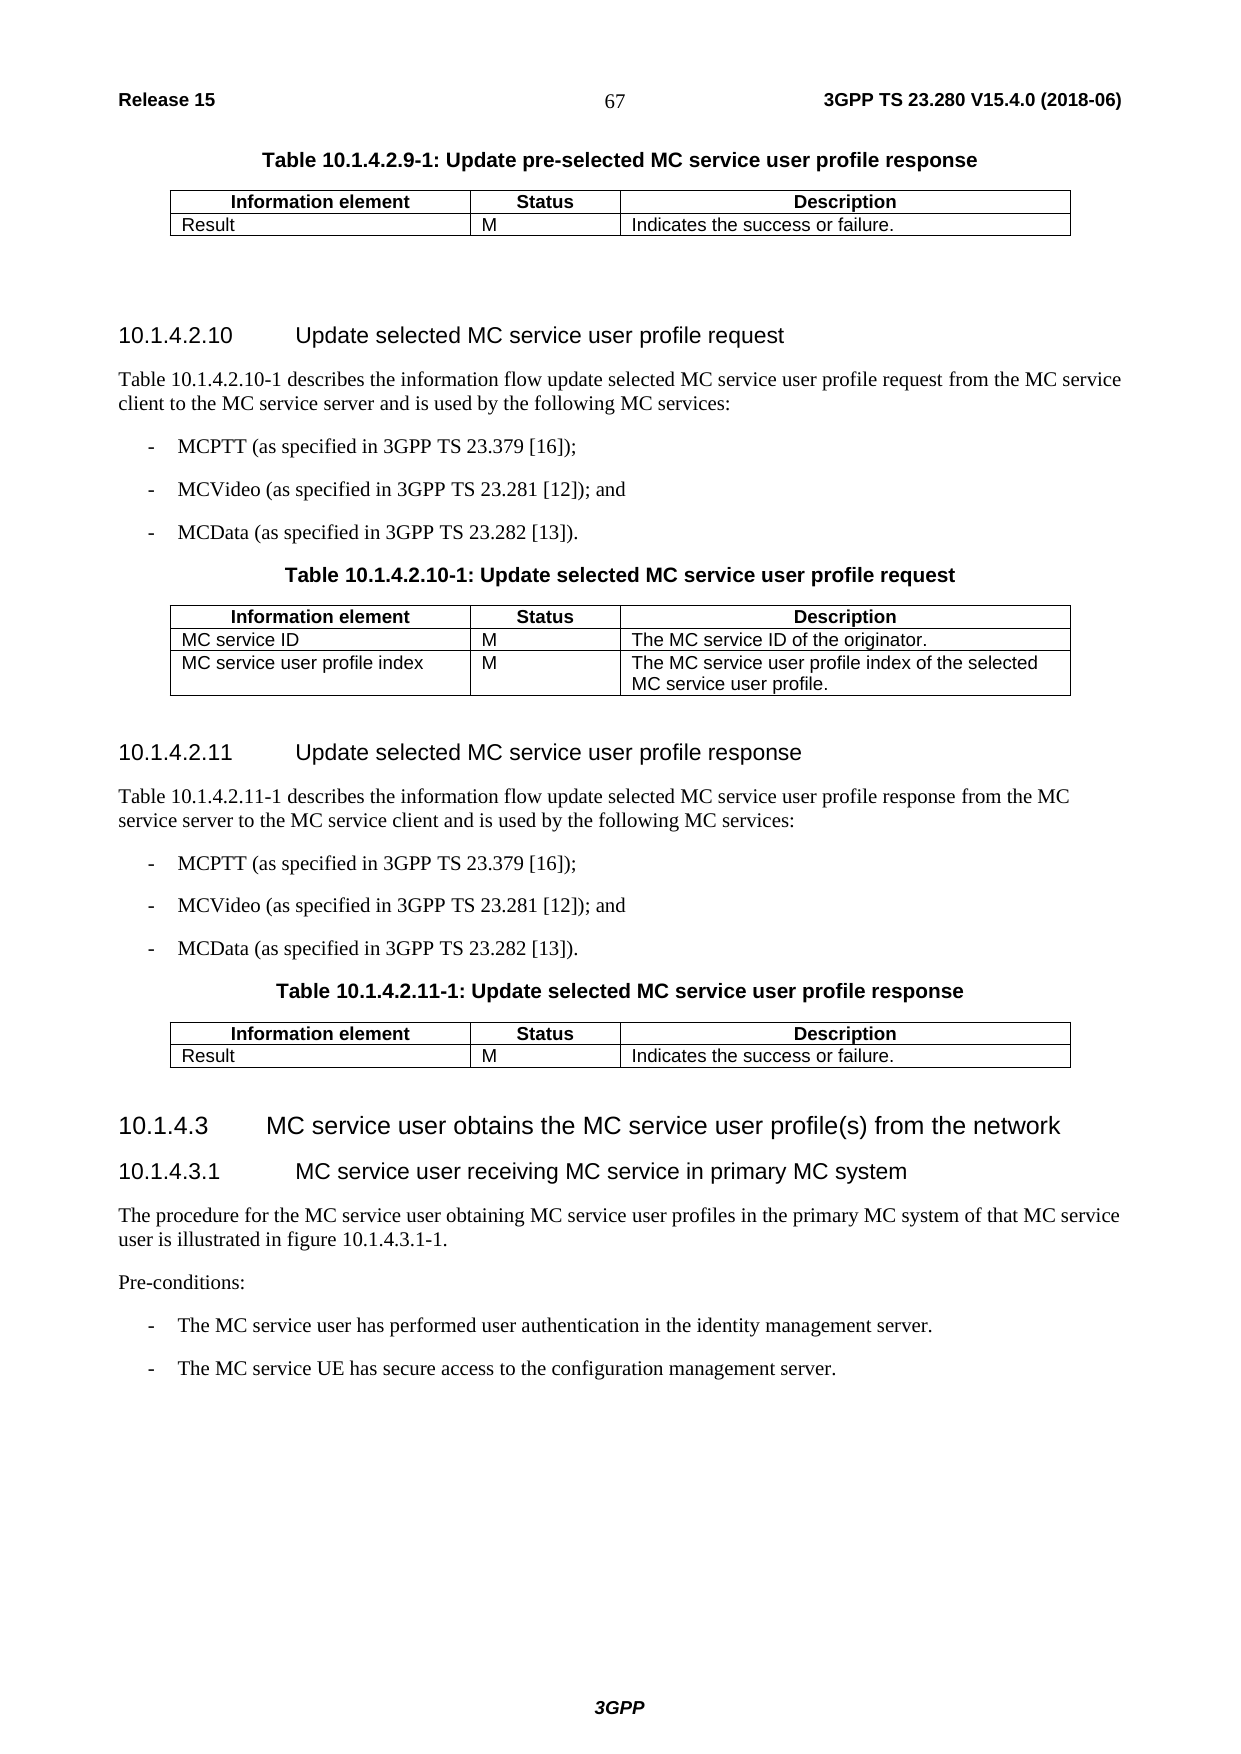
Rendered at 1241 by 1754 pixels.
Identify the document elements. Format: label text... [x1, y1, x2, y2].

text - MCData (as specified in 3GPP TS 23.282 [13]). [148, 936, 1122, 960]
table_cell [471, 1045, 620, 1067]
text Pre-conditions: [118, 1270, 1122, 1294]
text - MCPTT (as specified in 3GPP TS 23.379 [16]); [148, 850, 1122, 874]
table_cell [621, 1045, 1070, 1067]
text - MCData (as specified in 3GPP TS 23.282 [13]). [148, 520, 1122, 544]
text Table 10.1.4.2.11-1: Update selected MC service user profile response [118, 979, 1122, 1003]
text The procedure for the MC service user obtaining MC service user profiles in the primary MC system of that MC service user is illustrated in figure 10.1.4.3.1-1. [118, 1203, 1122, 1251]
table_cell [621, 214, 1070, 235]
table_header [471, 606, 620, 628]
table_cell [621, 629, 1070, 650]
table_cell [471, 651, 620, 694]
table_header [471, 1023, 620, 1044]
text Table 10.1.4.2.10-1: Update selected MC service user profile request [118, 562, 1122, 586]
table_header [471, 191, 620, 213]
text Table 10.1.4.2.11-1 describes the information flow update selected MC service user profile response from the MC service server to the MC service client and is used by the following MC services: [118, 783, 1122, 832]
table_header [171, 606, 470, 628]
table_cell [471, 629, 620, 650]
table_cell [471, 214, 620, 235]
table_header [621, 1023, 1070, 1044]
text - MCVideo (as specified in 3GPP TS 23.281 [12]); and [148, 893, 1122, 917]
subtitle 10.1.4.2.11 Update selected MC service user profile response [118, 738, 1122, 765]
subtitle 10.1.4.3.1 MC service user receiving MC service in primary MC system [118, 1158, 1122, 1184]
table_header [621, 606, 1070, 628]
subtitle 10.1.4.3 MC service user obtains the MC service user profile(s) from the network [118, 1111, 1122, 1139]
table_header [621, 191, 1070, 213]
text - MCPTT (as specified in 3GPP TS 23.379 [16]); [148, 434, 1122, 458]
text - The MC service user has performed user authentication in the identity management server. [148, 1313, 1122, 1337]
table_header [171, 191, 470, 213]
text Table 10.1.4.2.10-1 describes the information flow update selected MC service user profile request from the MC service client to the MC service server and is used by the following MC services: [118, 367, 1122, 415]
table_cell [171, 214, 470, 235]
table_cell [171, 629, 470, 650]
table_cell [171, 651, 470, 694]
text Table 10.1.4.2.9-1: Update pre-selected MC service user profile response [118, 147, 1122, 171]
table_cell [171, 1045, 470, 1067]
text - The MC service UE has secure access to the configuration management server. [148, 1356, 1122, 1380]
text - MCVideo (as specified in 3GPP TS 23.281 [12]); and [148, 477, 1122, 501]
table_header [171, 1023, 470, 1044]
subtitle 10.1.4.2.10 Update selected MC service user profile request [118, 322, 1122, 348]
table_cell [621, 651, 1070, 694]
